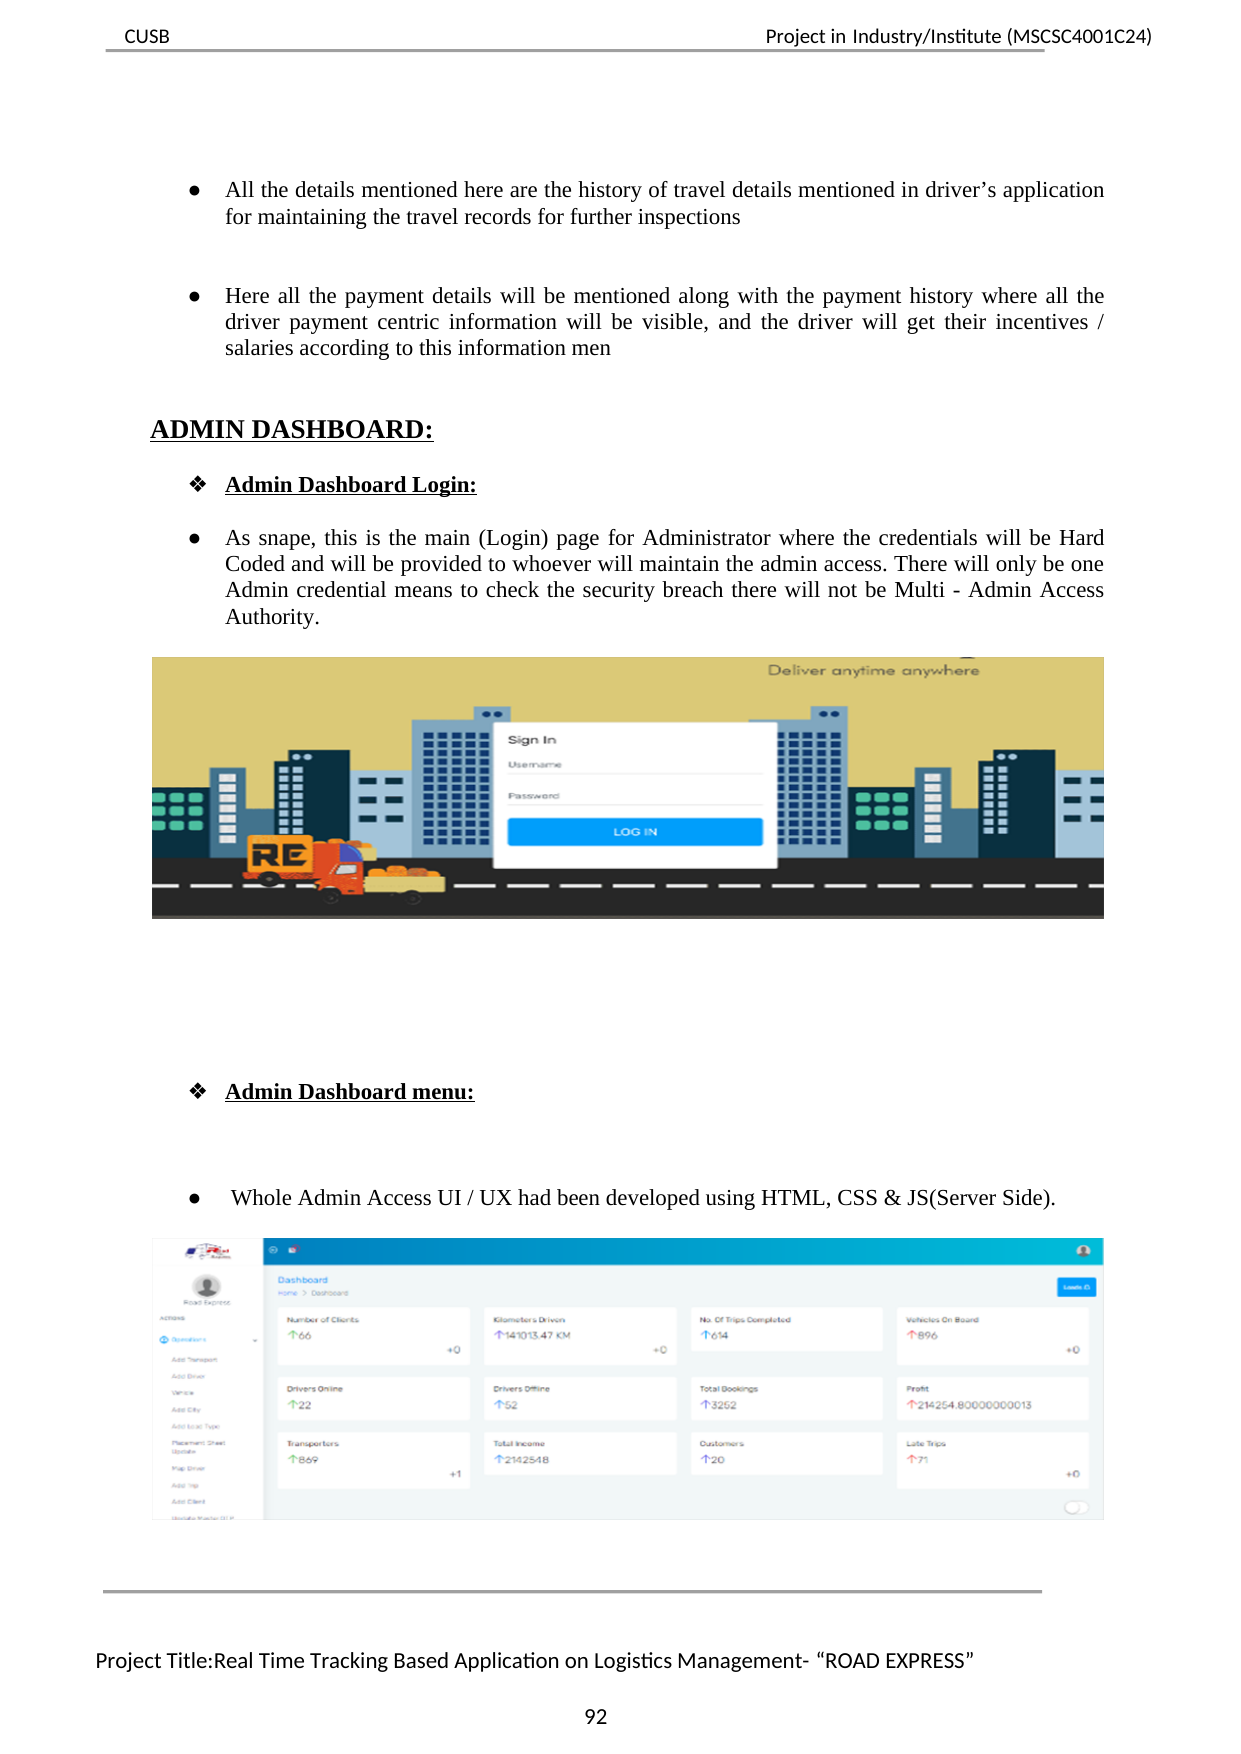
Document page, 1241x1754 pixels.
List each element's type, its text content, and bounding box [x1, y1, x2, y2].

list Admin Dashboard menu: [187, 1078, 1106, 1104]
picture [150, 655, 1106, 921]
text ADMIN DASHBOARD: [150, 413, 1106, 445]
picture [150, 1236, 1106, 1522]
list All the details mentioned here are the history of travel details mentioned in driver’s application for maintaining the travel records for further inspections [187, 176, 1106, 229]
list Whole Admin Access UI / UX had been developed using HTML, CSS & JS(Server Side). [187, 1184, 1106, 1210]
list As snape, this is the main (Login) page for Administrator where the credentials will be Hard Coded and will be provided to whoever will maintain the admin access. There will only be one Admin credential means to check the security breach there will not be Multi - Admin Access Authority. [187, 524, 1106, 629]
list Admin Dashboard Login: [187, 471, 1106, 497]
list Here all the payment details will be mentioned along with the payment history where all the driver payment centric information will be visible, and the driver will get their incentives / salaries according to this information men [187, 282, 1106, 361]
